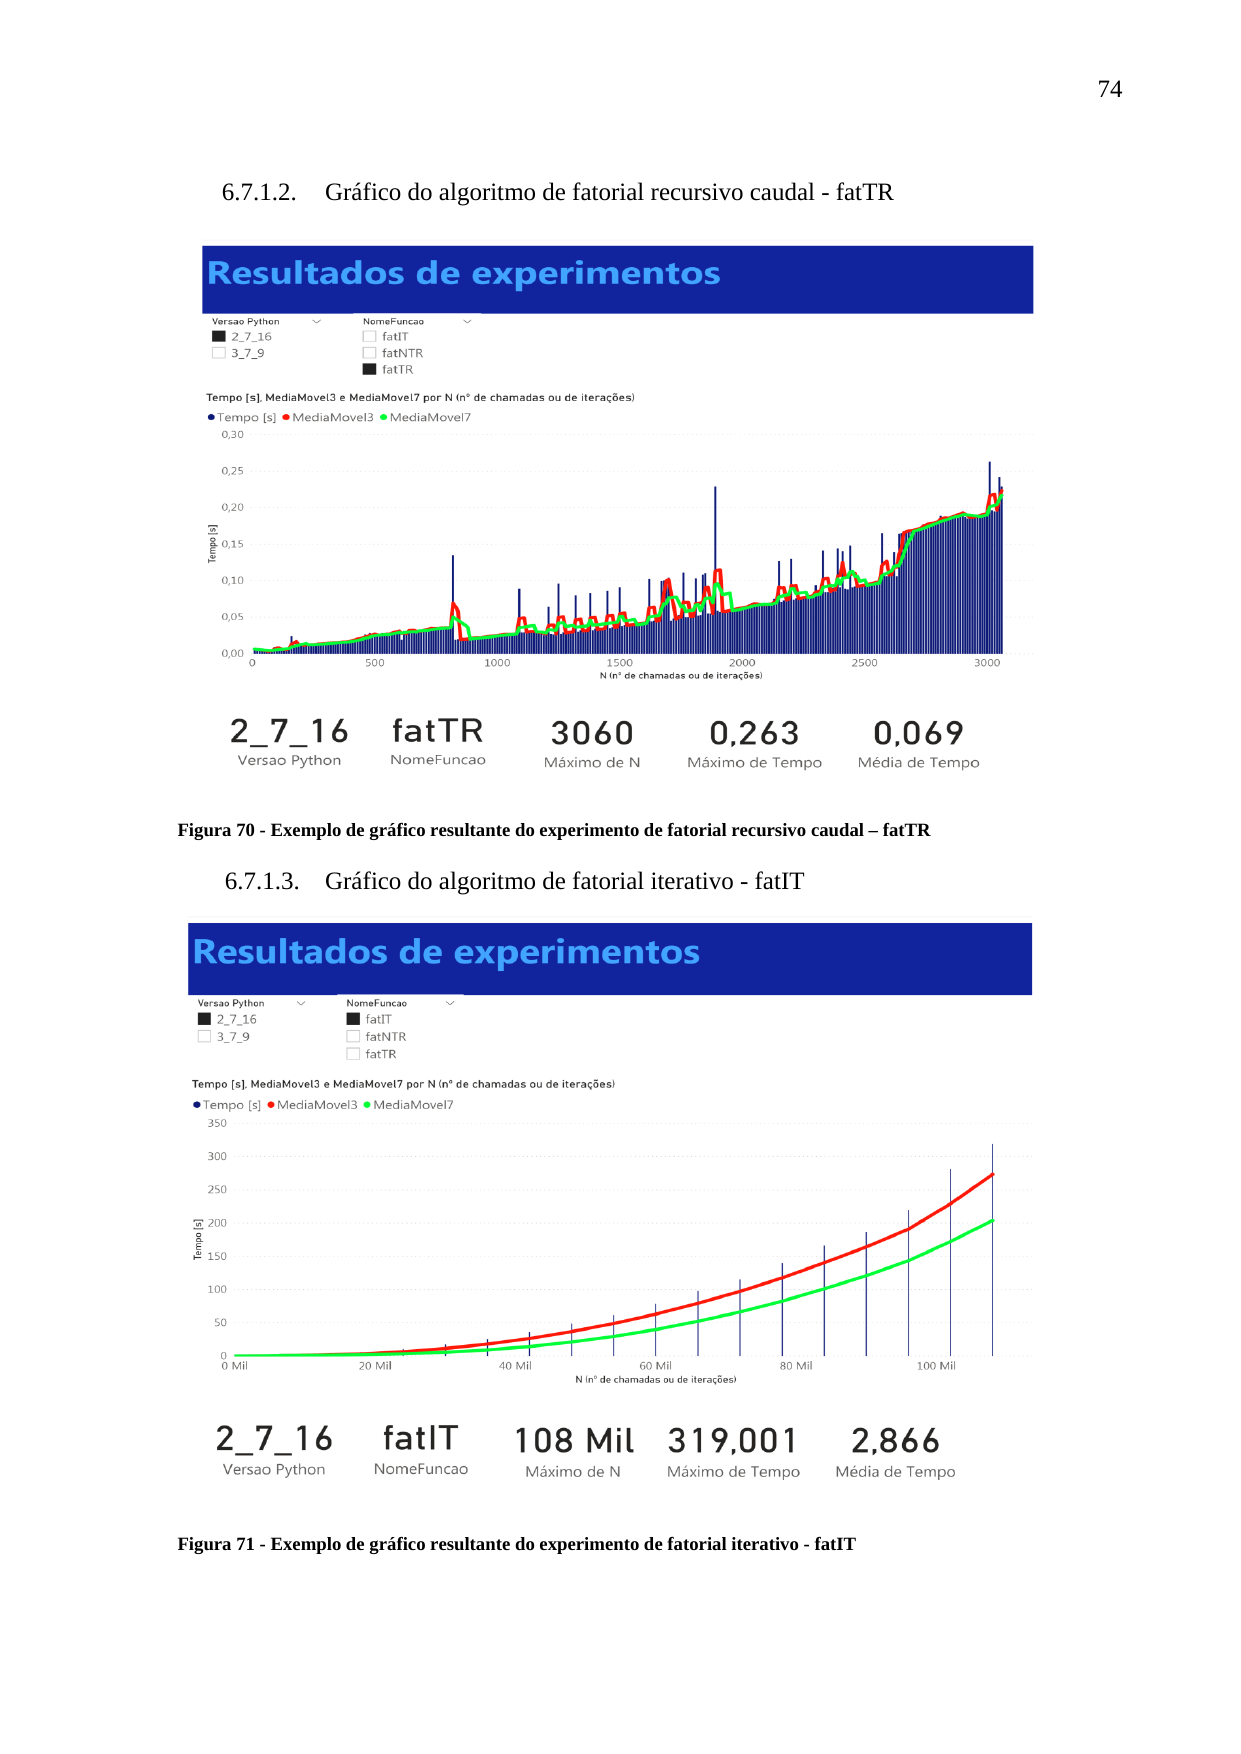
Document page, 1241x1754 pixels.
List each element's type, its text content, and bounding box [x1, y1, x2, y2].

text Gráfico do algoritmo de fatorial recursivo caudal - fatTR [222, 177, 1122, 206]
text Figura 70 - Exemplo de gráfico resultante do experimento de fatorial recursivo caudal – fatTR [177, 819, 1122, 841]
picture [177, 907, 1033, 1519]
text Figura 71 - Exemplo de gráfico resultante do experimento de fatorial iterativo - fatIT [177, 1533, 1122, 1554]
picture [192, 231, 1034, 807]
text Gráfico do algoritmo de fatorial iterativo - fatIT [224, 866, 1122, 894]
